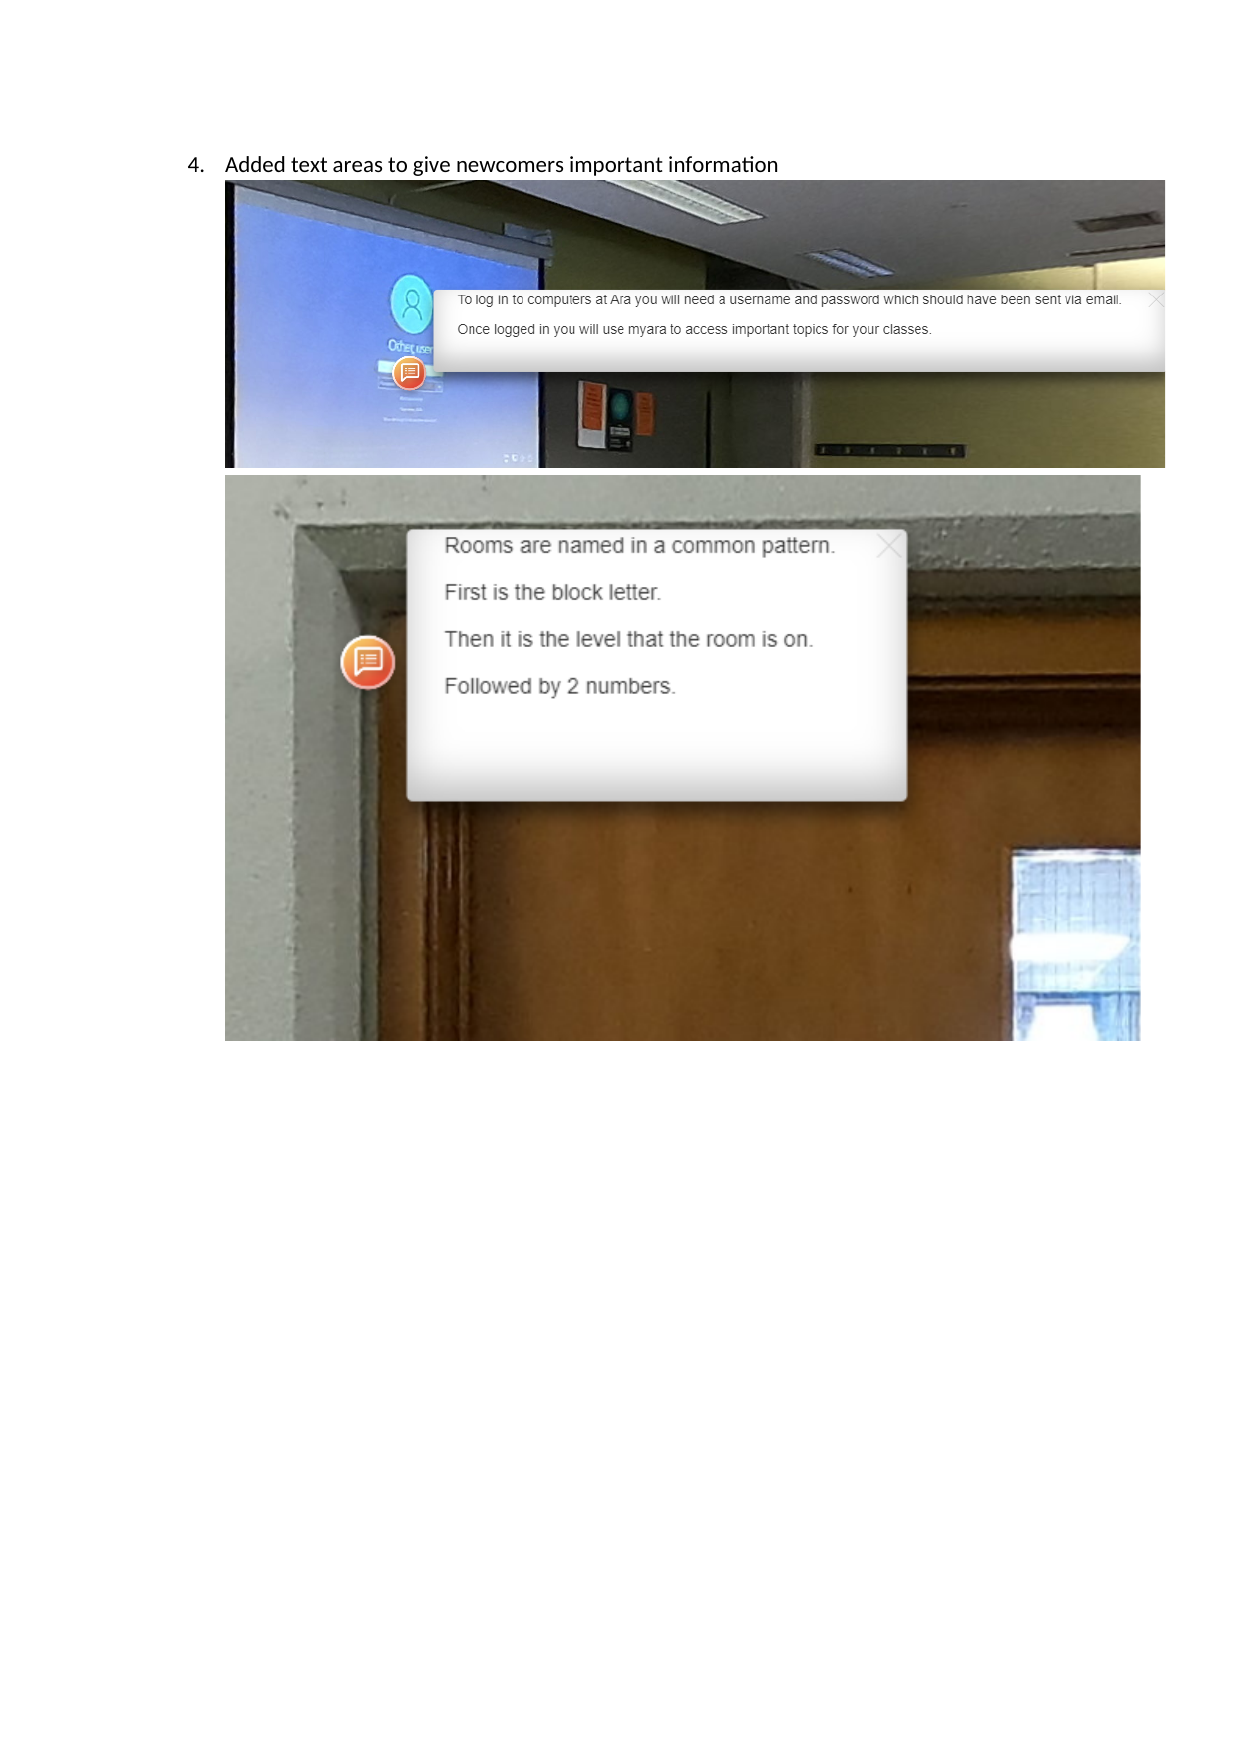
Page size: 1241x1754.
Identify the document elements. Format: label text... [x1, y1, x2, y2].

picture [225, 475, 1141, 1041]
picture [225, 180, 1166, 468]
